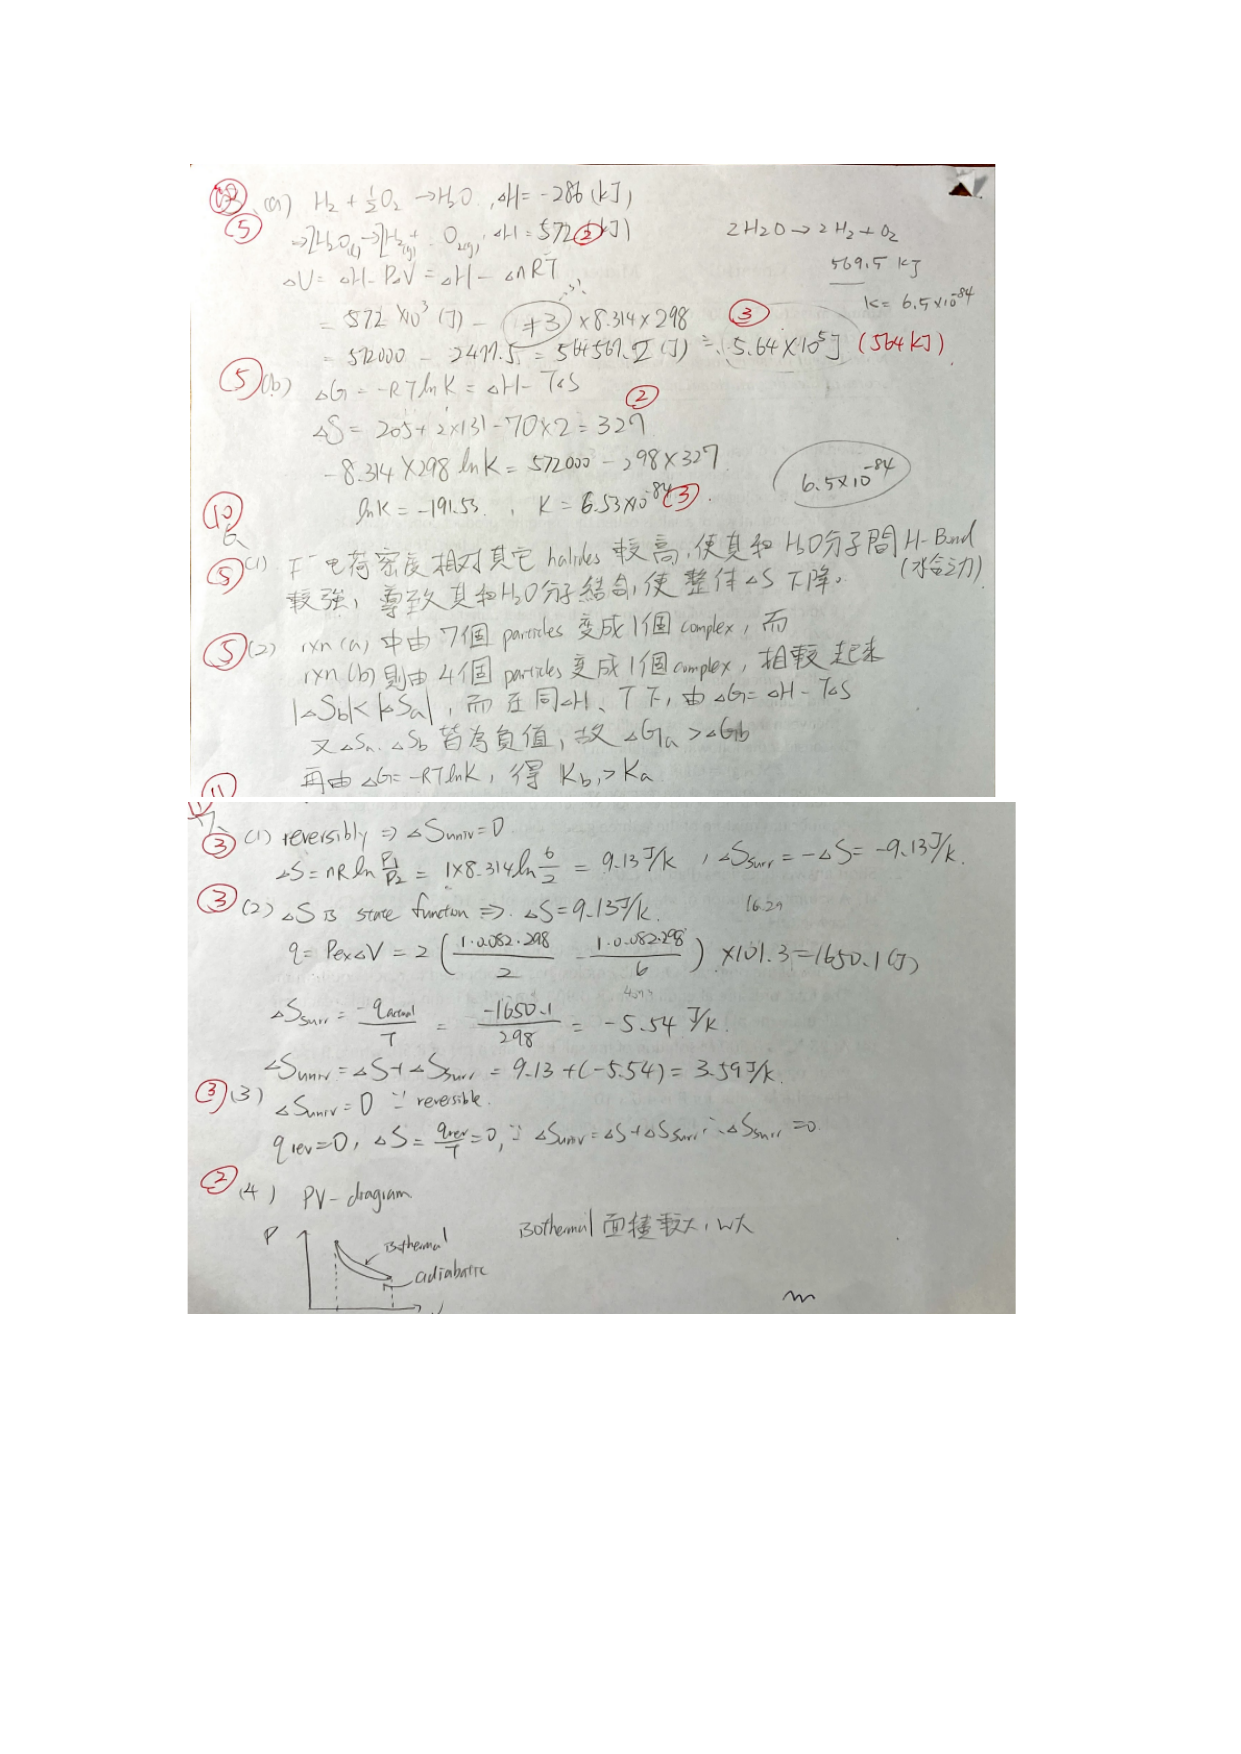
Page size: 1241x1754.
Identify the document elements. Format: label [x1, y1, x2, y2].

picture [187, 802, 1016, 1314]
picture [187, 164, 1011, 797]
